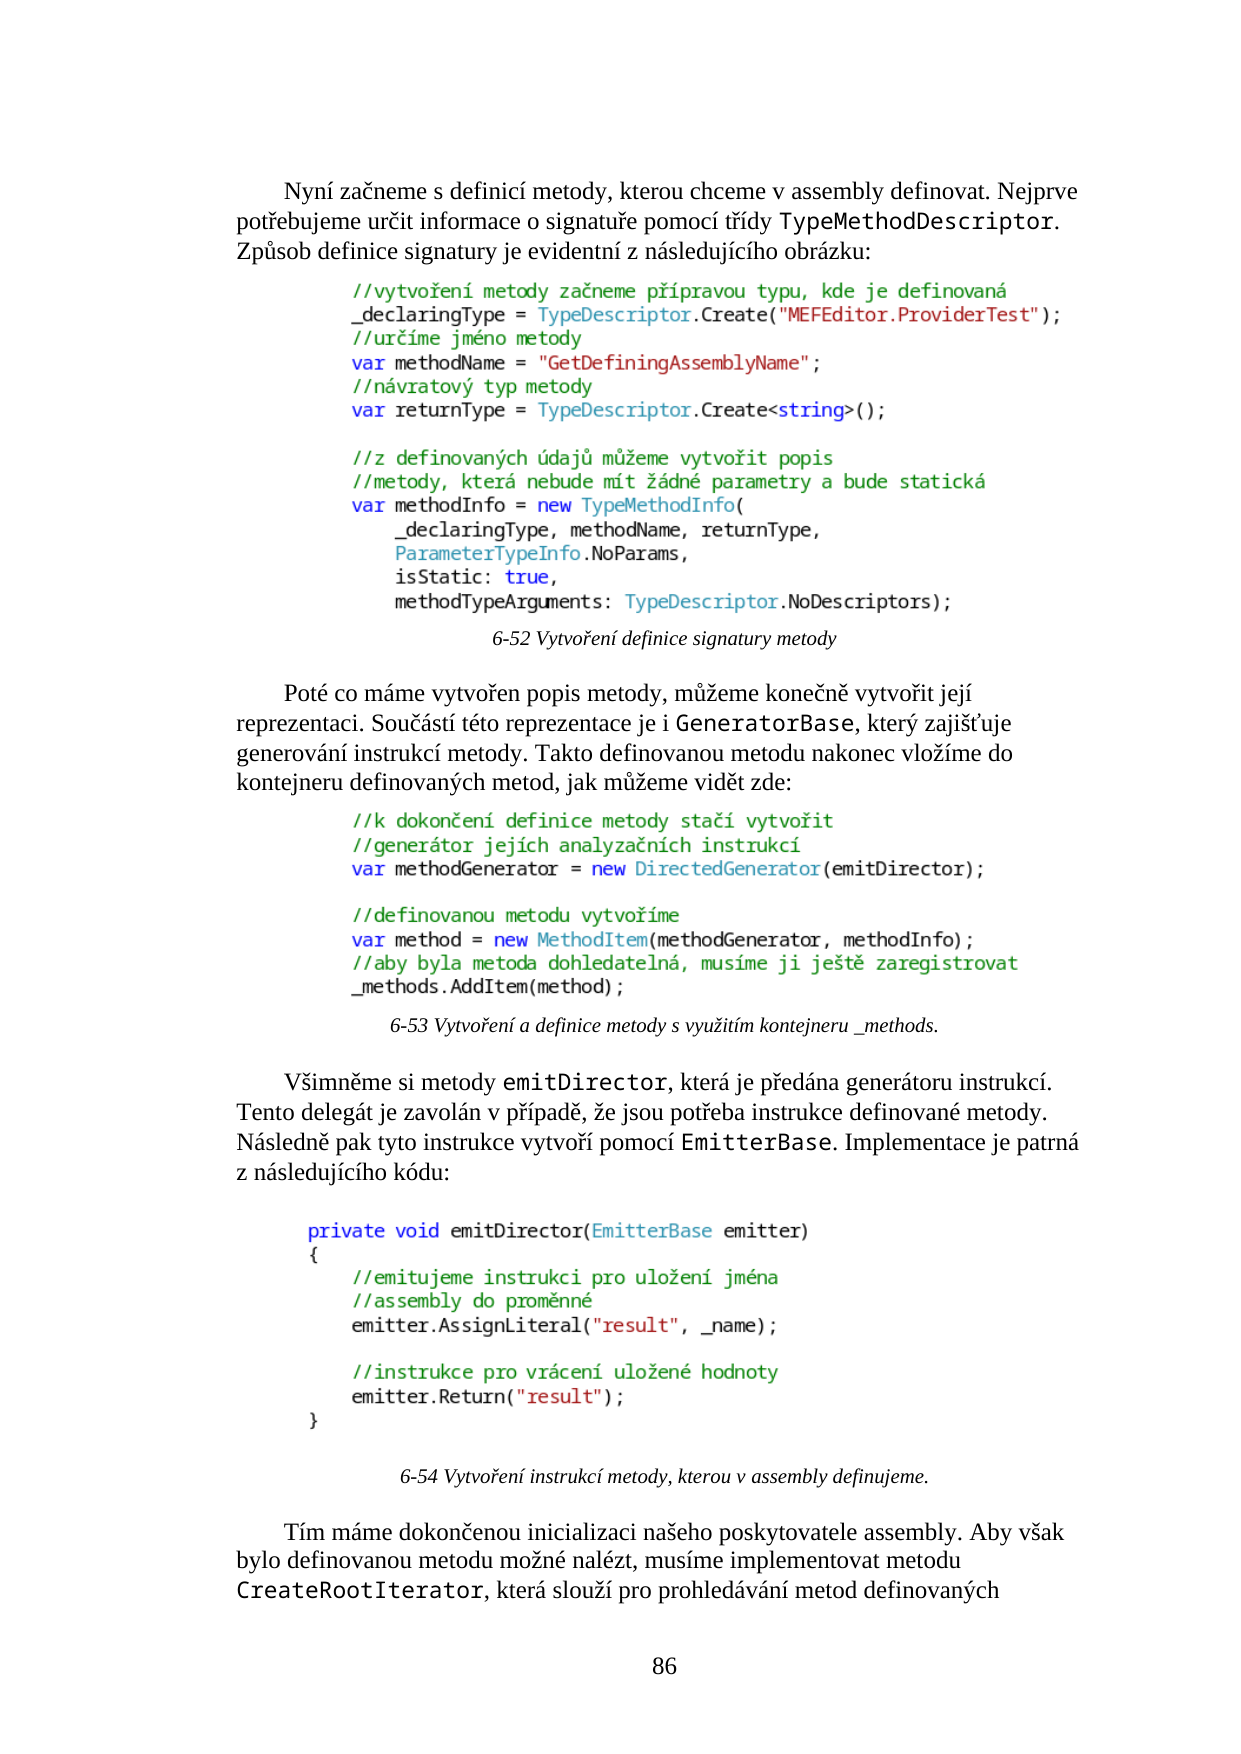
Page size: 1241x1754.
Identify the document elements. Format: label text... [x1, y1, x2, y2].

text Všimněme si metody emitDirector, která je předána generátoru instrukcí. Tento delegát je zavolán v případě, že jsou potřeba instrukce definované metody. Následně pak tyto instrukce vytvoří pomocí EmitterBase. Implementace je patrná z následujícího kódu: [236, 1066, 1092, 1186]
text Poté co máme vytvořen popis metody, můžeme konečně vytvořit její reprezentaci. Součástí této reprezentace je i GeneratorBase, který zajišťuje generování instrukcí metody. Takto definovanou metodu nakonec vložíme do kontejneru definovaných metod, jak můžeme vidět zde: [236, 678, 1092, 796]
text Nyní začneme s definicí metody, kterou chceme v assembly definovat. Nejprve potřebujeme určit informace o signatuře pomocí třídy TypeMethodDescriptor. Způsob definice signatury je evidentní z následujícího obrázku: [236, 176, 1092, 265]
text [236, 1517, 1092, 1606]
